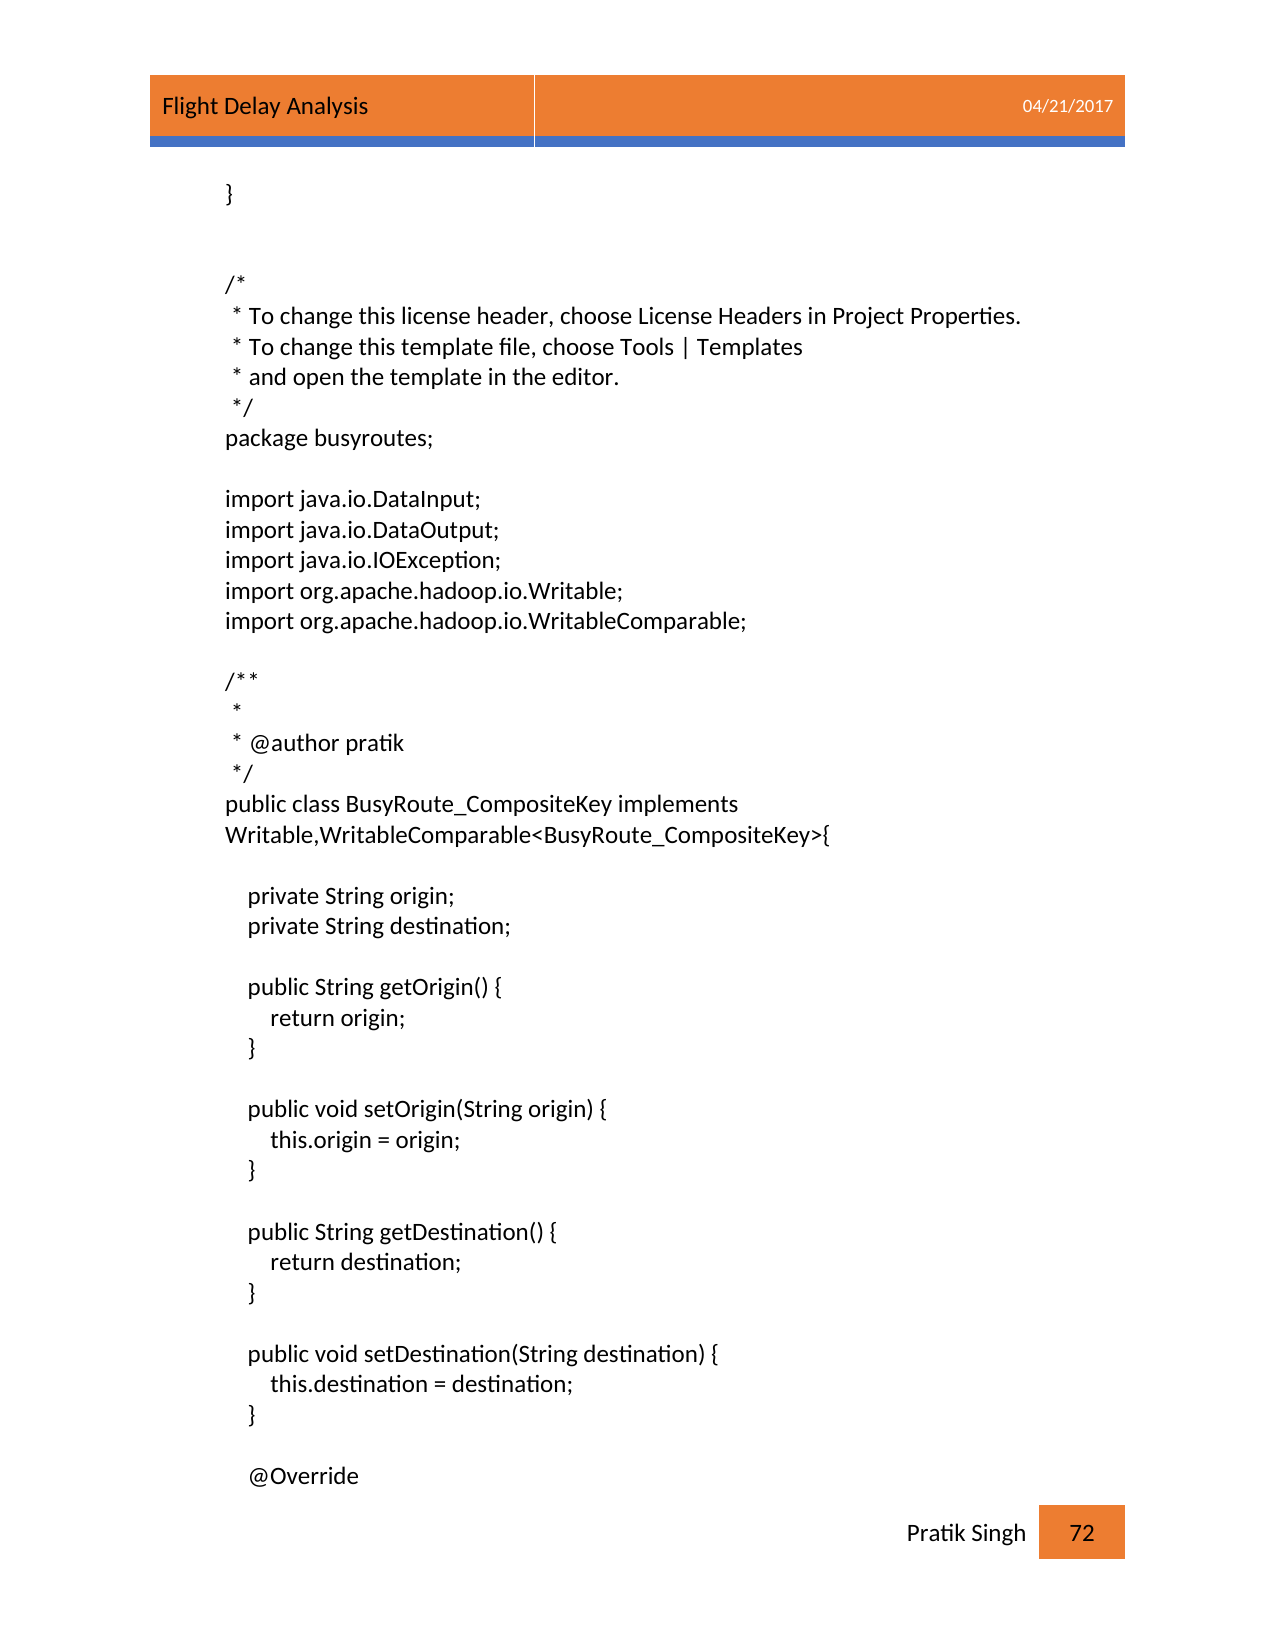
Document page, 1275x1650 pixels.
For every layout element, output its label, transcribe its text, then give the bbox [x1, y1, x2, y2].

list package busyroutes; [225, 422, 1125, 453]
list return destination; [225, 1246, 1125, 1277]
list * [225, 697, 1125, 727]
list } [225, 1399, 1125, 1429]
list } [225, 178, 1125, 208]
list public void setOrigin(String origin) { [225, 1094, 1125, 1124]
list * and open the template in the editor. [225, 361, 1125, 392]
list /** [225, 666, 1125, 697]
list */ [225, 758, 1125, 788]
list * To change this license header, choose License Headers in Project Properties. [225, 300, 1125, 331]
list import org.apache.hadoop.io.WritableComparable; [225, 605, 1125, 636]
list private String destination; [225, 911, 1125, 941]
list import java.io.DataInput; [225, 483, 1125, 514]
list public String getDestination() { [225, 1216, 1125, 1246]
list } [225, 1277, 1125, 1307]
list public class BusyRoute_CompositeKey implements Writable,WritableComparable<BusyRoute_CompositeKey>{ [225, 788, 1125, 849]
list import java.io.DataOutput; [225, 514, 1125, 544]
list @Override [225, 1460, 1125, 1490]
list } [225, 1155, 1125, 1185]
list import org.apache.hadoop.io.Writable; [225, 575, 1125, 605]
list */ [225, 392, 1125, 422]
list * @author pratik [225, 727, 1125, 758]
list this.destination = destination; [225, 1368, 1125, 1399]
list /* [225, 269, 1125, 300]
list private String origin; [225, 880, 1125, 911]
list public void setDestination(String destination) { [225, 1338, 1125, 1368]
list * To change this template file, choose Tools | Templates [225, 331, 1125, 361]
list import java.io.IOException; [225, 544, 1125, 575]
list this.origin = origin; [225, 1124, 1125, 1155]
list } [225, 1033, 1125, 1063]
list return origin; [225, 1002, 1125, 1033]
list public String getOrigin() { [225, 972, 1125, 1002]
